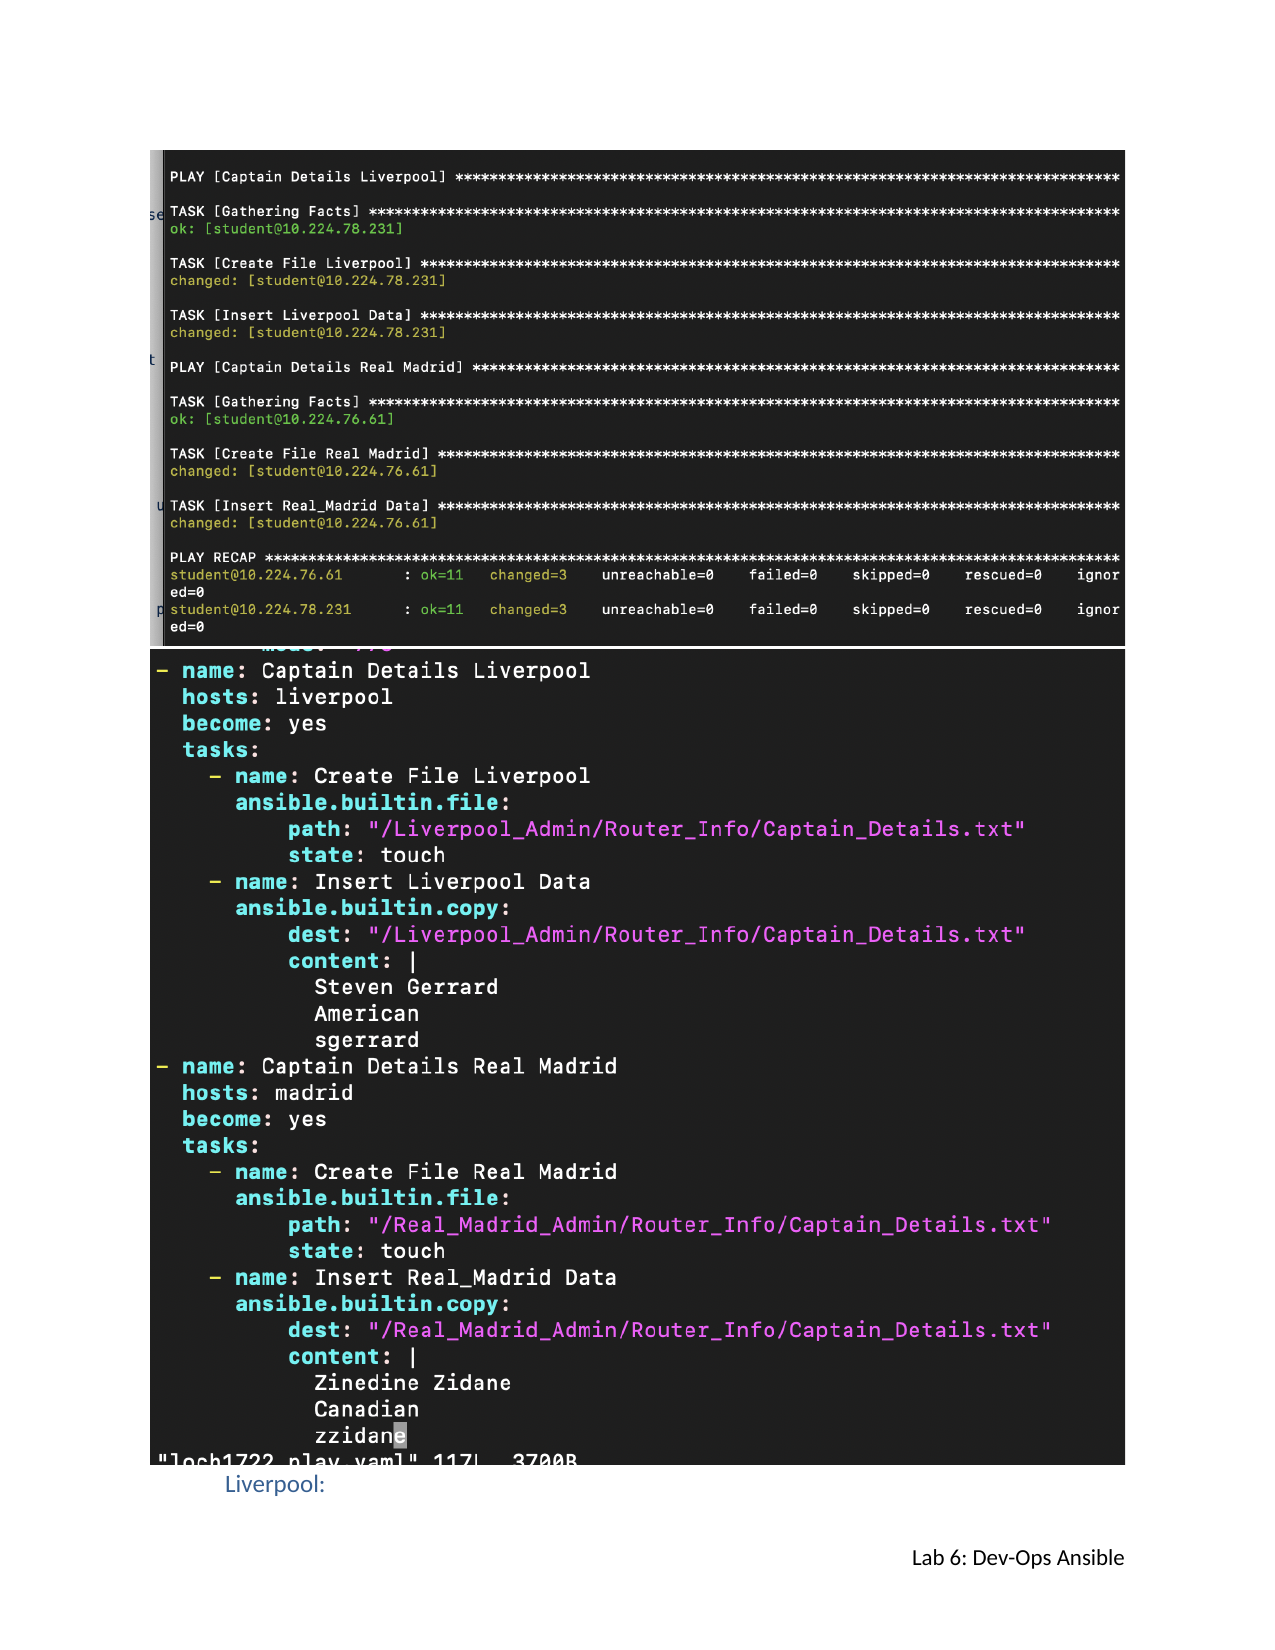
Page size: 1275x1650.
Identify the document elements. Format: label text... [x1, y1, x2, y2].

picture [150, 649, 1125, 1465]
picture [150, 150, 1125, 646]
text Liverpool: [150, 1468, 1125, 1499]
